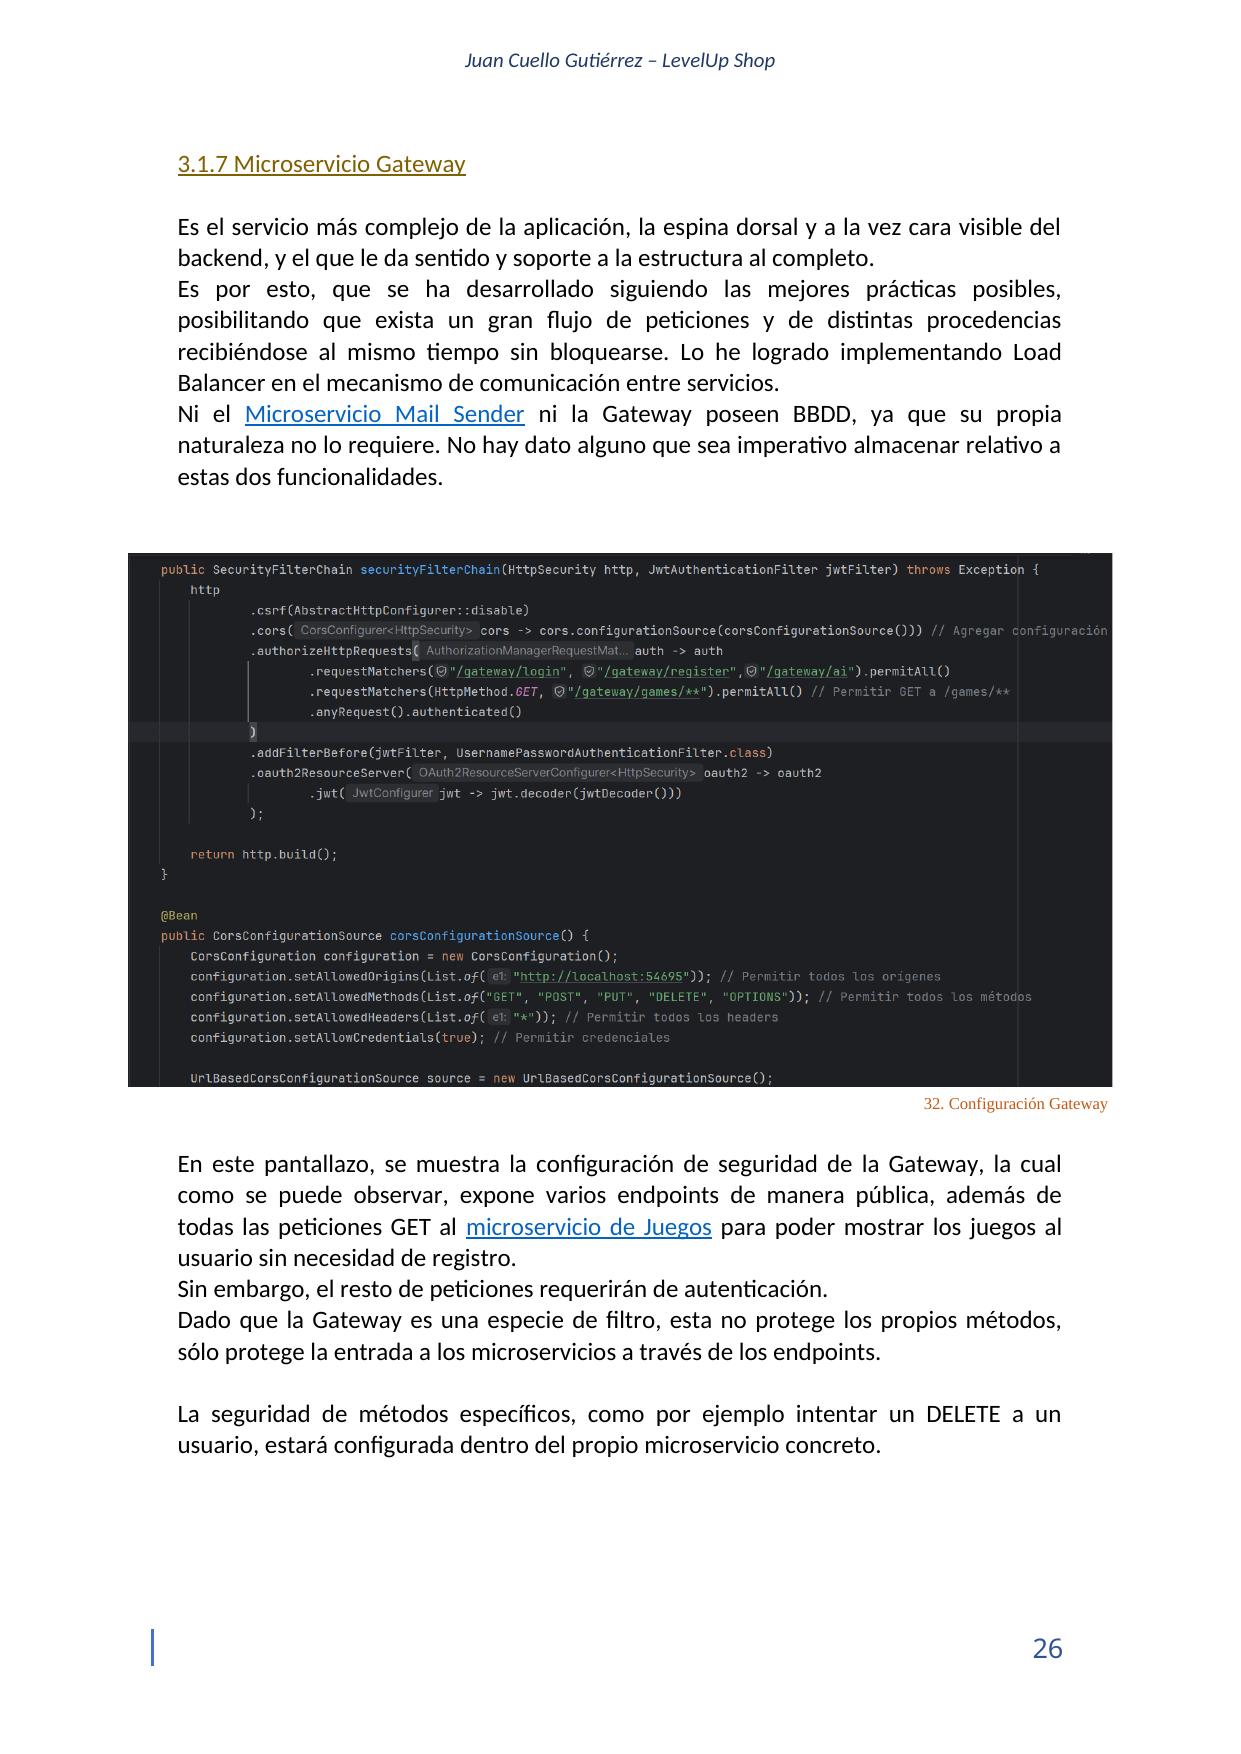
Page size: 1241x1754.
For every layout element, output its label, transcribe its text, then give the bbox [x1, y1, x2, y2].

text Es el servicio más complejo de la aplicación, la espina dorsal y a la vez cara visible del backend, y el que le da sentido y soporte a la estructura al completo. [177, 210, 1063, 273]
text Ni el Microservicio Mail Sender ni la Gateway poseen BBDD, ya que su propia naturaleza no lo requiere. No hay dato alguno que sea imperativo almacenar relativo a estas dos funcionalidades. [177, 398, 1063, 491]
text La seguridad de métodos específicos, como por ejemplo intentar un DELETE a un usuario, estará configurada dentro del propio microservicio concreto. [177, 1398, 1063, 1460]
text 3.1.7 Microservicio Gateway [177, 148, 1063, 179]
text Sin embargo, el resto de peticiones requerirán de autenticación. [177, 1273, 1063, 1304]
picture [128, 553, 1113, 1087]
text En este pantallazo, se muestra la configuración de seguridad de la Gateway, la cual como se puede observar, expone varios endpoints de manera pública, además de todas las peticiones GET al microservicio de Juegos para poder mostrar los juegos al usuario sin necesidad de registro. [177, 1148, 1063, 1273]
text Dado que la Gateway es una especie de filtro, esta no protege los propios métodos, sólo protege la entrada a los microservicios a través de los endpoints. [177, 1304, 1063, 1366]
text Es por esto, que se ha desarrollado siguiendo las mejores prácticas posibles, posibilitando que exista un gran flujo de peticiones y de distintas procedencias recibiéndose al mismo tiempo sin bloquearse. Lo he logrado implementando Load Balancer en el mecanismo de comunicación entre servicios. [177, 273, 1063, 398]
